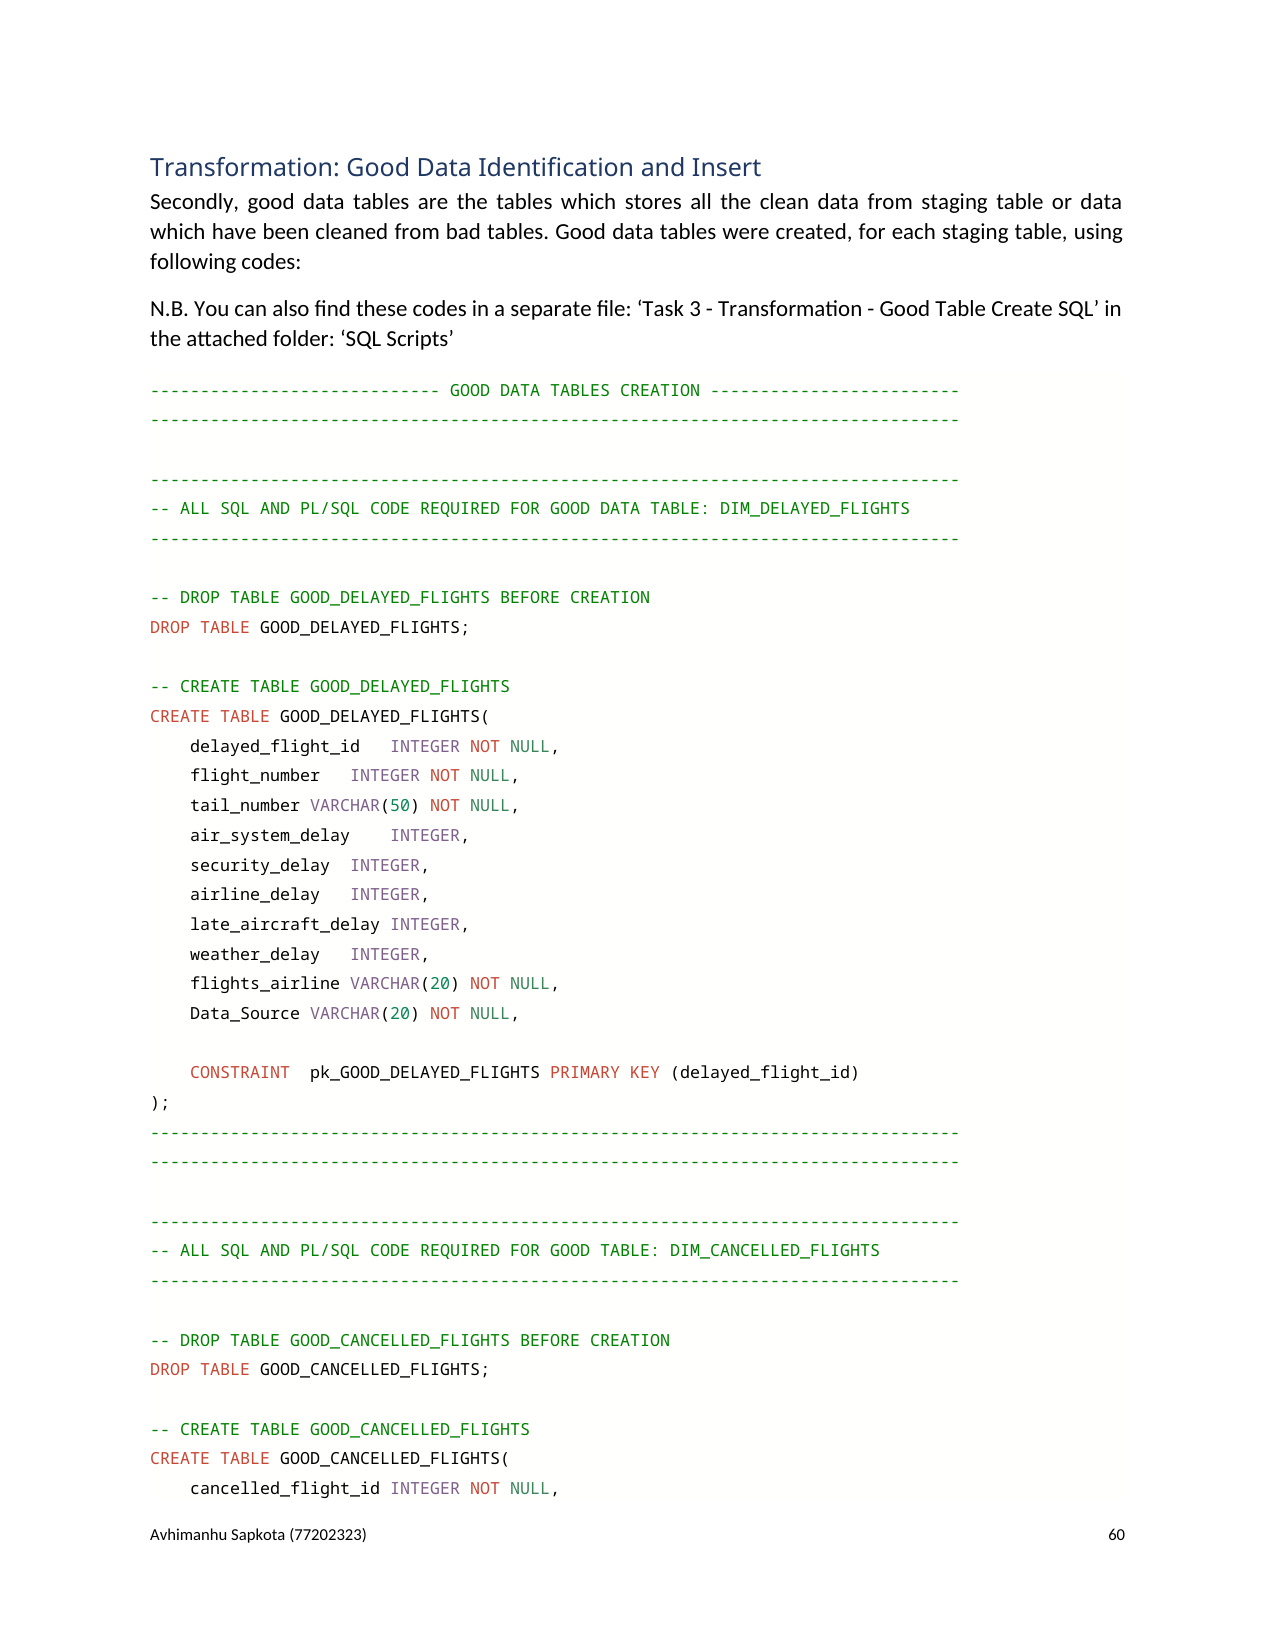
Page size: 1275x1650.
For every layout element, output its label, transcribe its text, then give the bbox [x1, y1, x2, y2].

text N.B. You can also find these codes in a separate file: ‘Task 3 - Transformation - Good Table Create SQL’ in the attached folder: ‘SQL Scripts’ [150, 294, 1125, 352]
text Data_Source VARCHAR(20) NOT NULL, [150, 994, 1125, 1024]
text -- DROP TABLE GOOD_DELAYED_FLIGHTS BEFORE CREATION [150, 579, 1125, 609]
text flight_number INTEGER NOT NULL, [150, 757, 1125, 787]
text ----------------------------- GOOD DATA TABLES CREATION ------------------------- [150, 371, 1125, 401]
text cancelled_flight_id INTEGER NOT NULL, [150, 1469, 1125, 1499]
text Secondly, good data tables are the tables which stores all the clean data from staging table or data which have been cleaned from bad tables. Good data tables were created, for each staging table, using following codes: [150, 187, 1125, 275]
text DROP TABLE GOOD_CANCELLED_FLIGHTS; [150, 1351, 1125, 1381]
text --------------------------------------------------------------------------------- [150, 1113, 1125, 1143]
text DROP TABLE GOOD_DELAYED_FLIGHTS; [150, 609, 1125, 638]
text -- DROP TABLE GOOD_CANCELLED_FLIGHTS BEFORE CREATION [150, 1321, 1125, 1351]
text CREATE TABLE GOOD_DELAYED_FLIGHTS( [150, 698, 1125, 727]
text -- CREATE TABLE GOOD_CANCELLED_FLIGHTS [150, 1410, 1125, 1440]
text --------------------------------------------------------------------------------- [150, 1202, 1125, 1232]
text --------------------------------------------------------------------------------- [150, 1143, 1125, 1173]
text security_delay INTEGER, [150, 846, 1125, 876]
text --------------------------------------------------------------------------------- [150, 401, 1125, 431]
text airline_delay INTEGER, [150, 876, 1125, 906]
text CONSTRAINT pk_GOOD_DELAYED_FLIGHTS PRIMARY KEY (delayed_flight_id) [150, 1054, 1125, 1084]
text -- ALL SQL AND PL/SQL CODE REQUIRED FOR GOOD DATA TABLE: DIM_DELAYED_FLIGHTS [150, 490, 1125, 519]
text delayed_flight_id INTEGER NOT NULL, [150, 727, 1125, 757]
text air_system_delay INTEGER, [150, 816, 1125, 846]
text ); [150, 1084, 1125, 1113]
text --------------------------------------------------------------------------------- [150, 460, 1125, 490]
text late_aircraft_delay INTEGER, [150, 906, 1125, 935]
text -- CREATE TABLE GOOD_DELAYED_FLIGHTS [150, 668, 1125, 698]
text -- ALL SQL AND PL/SQL CODE REQUIRED FOR GOOD TABLE: DIM_CANCELLED_FLIGHTS [150, 1232, 1125, 1262]
text --------------------------------------------------------------------------------- [150, 519, 1125, 549]
text CREATE TABLE GOOD_CANCELLED_FLIGHTS( [150, 1440, 1125, 1469]
subtitle Transformation: Good Data Identification and Insert [150, 150, 1125, 184]
text flights_airline VARCHAR(20) NOT NULL, [150, 965, 1125, 994]
text weather_delay INTEGER, [150, 935, 1125, 965]
text --------------------------------------------------------------------------------- [150, 1262, 1125, 1291]
text tail_number VARCHAR(50) NOT NULL, [150, 787, 1125, 816]
